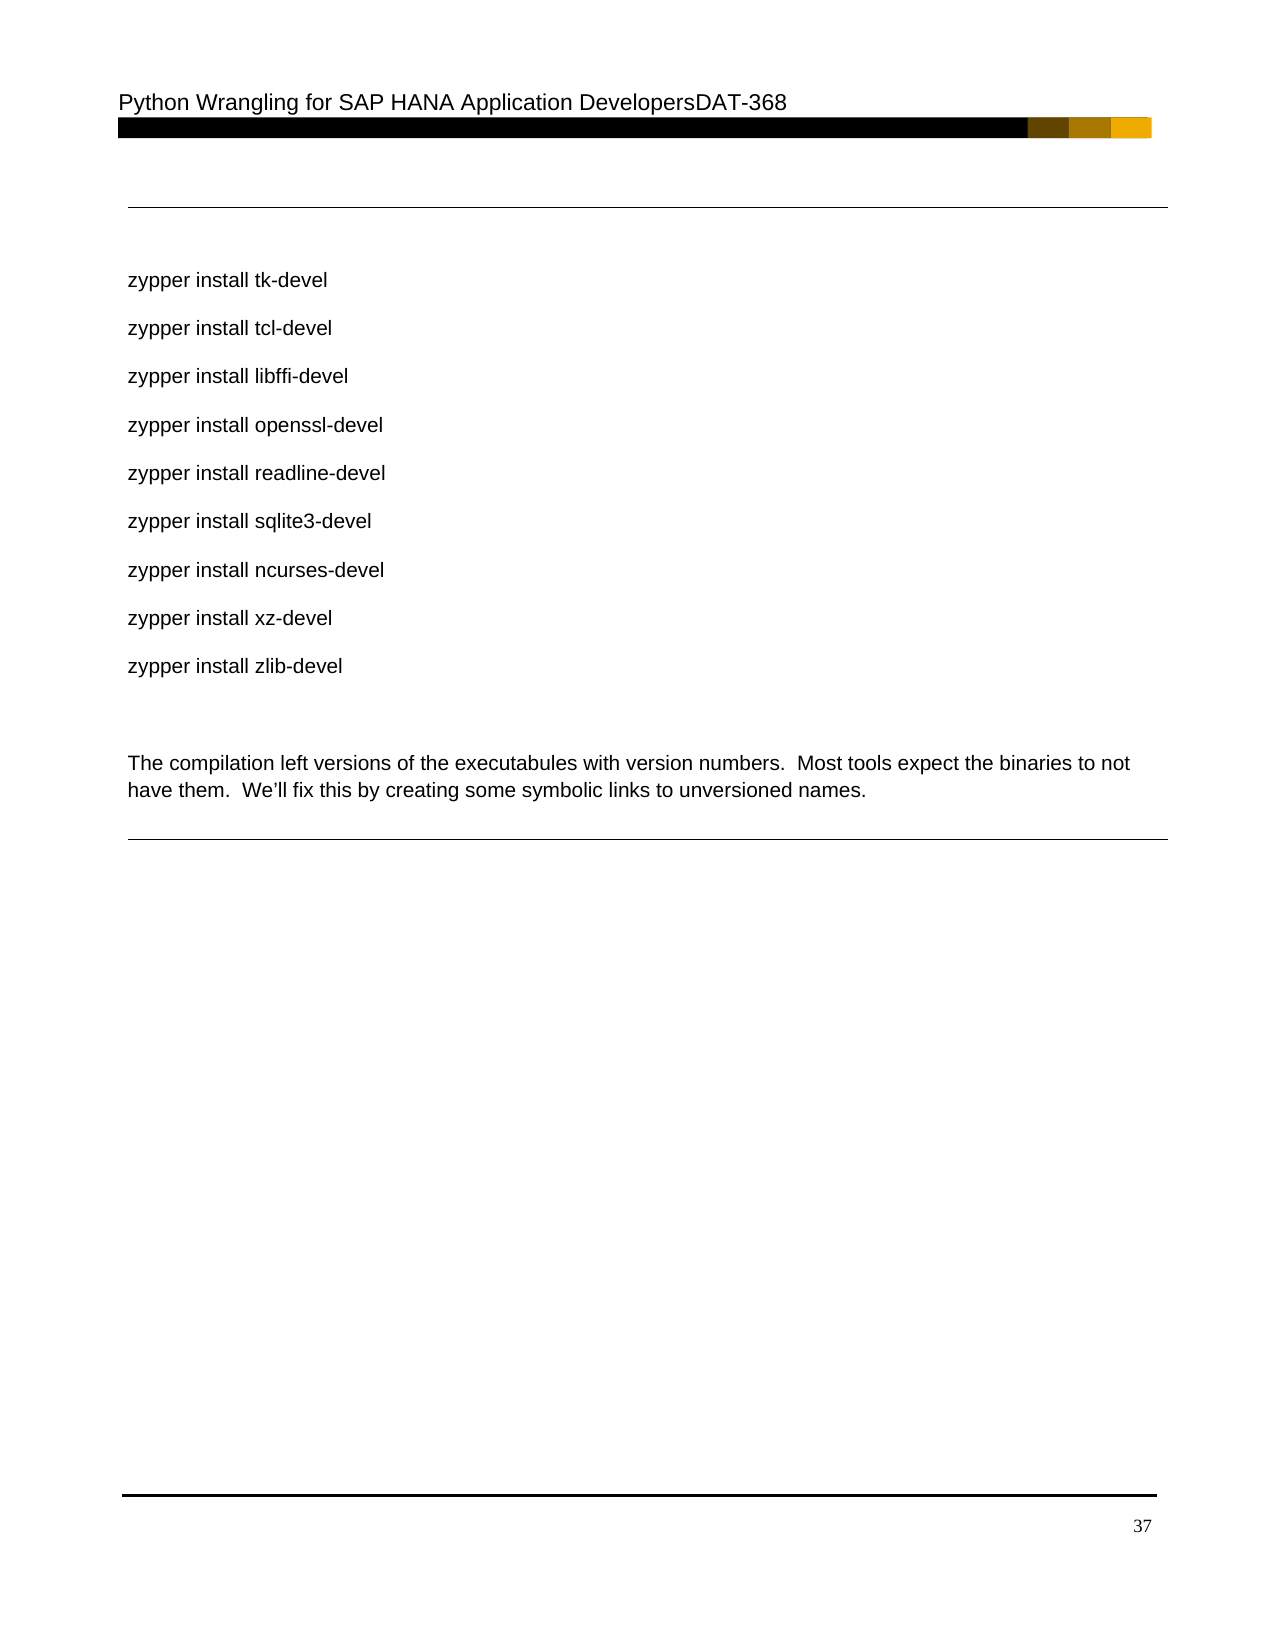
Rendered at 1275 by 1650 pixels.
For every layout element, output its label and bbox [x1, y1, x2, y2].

table_cell [128, 208, 1168, 838]
